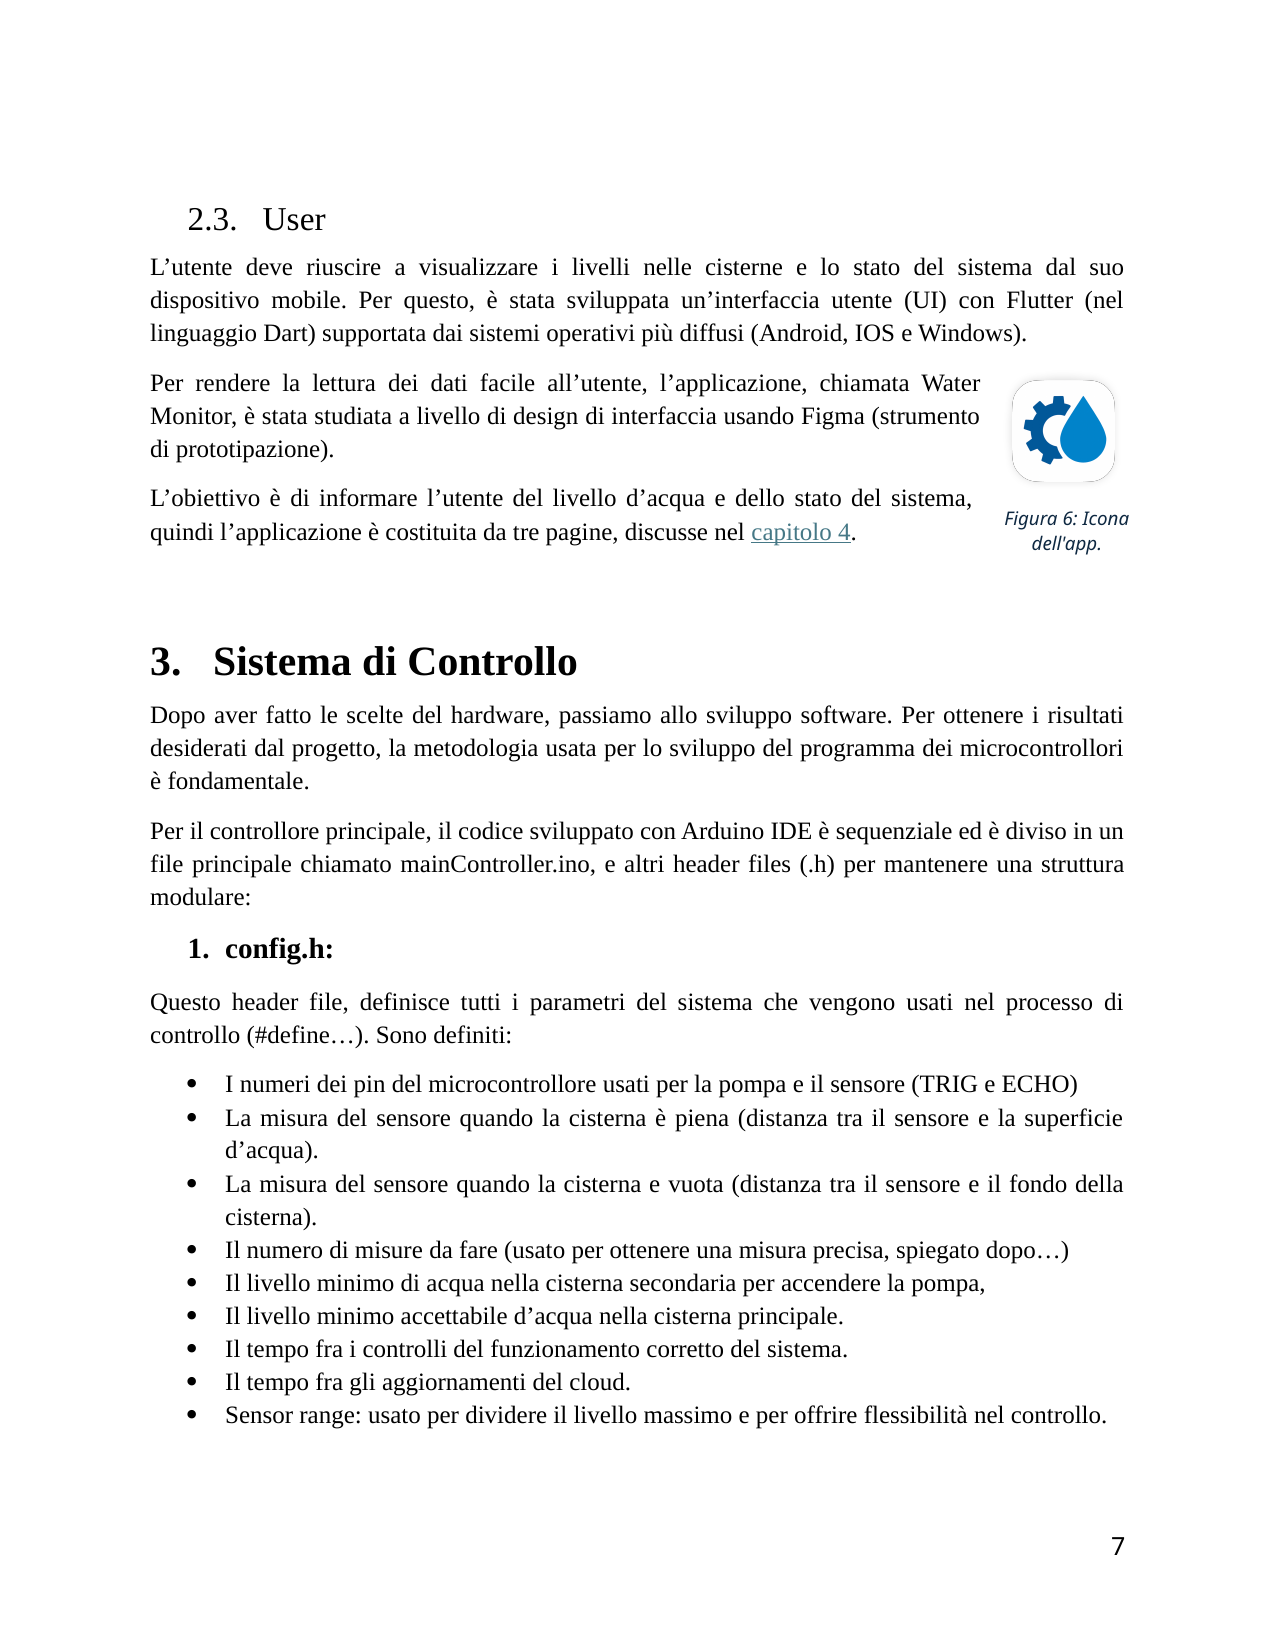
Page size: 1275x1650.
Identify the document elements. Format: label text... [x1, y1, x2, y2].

subtitle User [187, 200, 1125, 238]
list Il livello minimo accettabile d’acqua nella cisterna principale. [187, 1301, 1125, 1329]
list La misura del sensore quando la cisterna è piena (distanza tra il sensore e la superficie d’acqua). [187, 1103, 1125, 1164]
text L’obiettivo è di informare l’utente del livello d’acqua e dello stato del sistema, quindi l’applicazione è costituita da tre pagine, discusse nel capitolo 4. [150, 483, 1125, 545]
list Il livello minimo di acqua nella cisterna secondaria per accendere la pompa, [187, 1268, 1125, 1296]
list Il tempo fra i controlli del funzionamento corretto del sistema. [187, 1334, 1125, 1362]
list I numeri dei pin del microcontrollore usati per la pompa e il sensore (TRIG e ECHO) [187, 1069, 1125, 1098]
list La misura del sensore quando la cisterna e vuota (distanza tra il sensore e il fondo della cisterna). [187, 1169, 1125, 1230]
list Sensor range: usato per dividere il livello massimo e per offrire flessibilità nel controllo. [187, 1400, 1125, 1428]
text Per rendere la lettura dei dati facile all’utente, l’applicazione, chiamata Water Monitor, è stata studiata a livello di design di interfaccia usando Figma (strumento di prototipazione). [150, 368, 1125, 463]
text Per il controllore principale, il codice sviluppato con Arduino IDE è sequenziale ed è diviso in un file principale chiamato mainController.ino, e altri header files (.h) per mantenere una struttura modulare: [150, 816, 1125, 911]
subtitle Sistema di Controllo [150, 637, 1125, 685]
picture [1012, 380, 1115, 482]
text Dopo aver fatto le scelte del hardware, passiamo allo sviluppo software. Per ottenere i risultati desiderati dal progetto, la metodologia usata per lo sviluppo del programma dei microcontrollori è fondamentale. [150, 700, 1125, 795]
list Il numero di misure da fare (usato per ottenere una misura precisa, spiegato dopo…) [187, 1235, 1125, 1263]
list config.h: [187, 932, 1125, 965]
list Il tempo fra gli aggiornamenti del cloud. [187, 1367, 1125, 1396]
text L’utente deve riuscire a visualizzare i livelli nelle cisterne e lo stato del sistema dal suo dispositivo mobile. Per questo, è stata sviluppata un’interfaccia utente (UI) con Flutter (nel linguaggio Dart) supportata dai sistemi operativi più diffusi (Android, IOS e Windows). [150, 252, 1125, 347]
text Questo header file, definisce tutti i parametri del sistema che vengono usati nel processo di controllo (#define…). Sono definiti: [150, 987, 1125, 1049]
